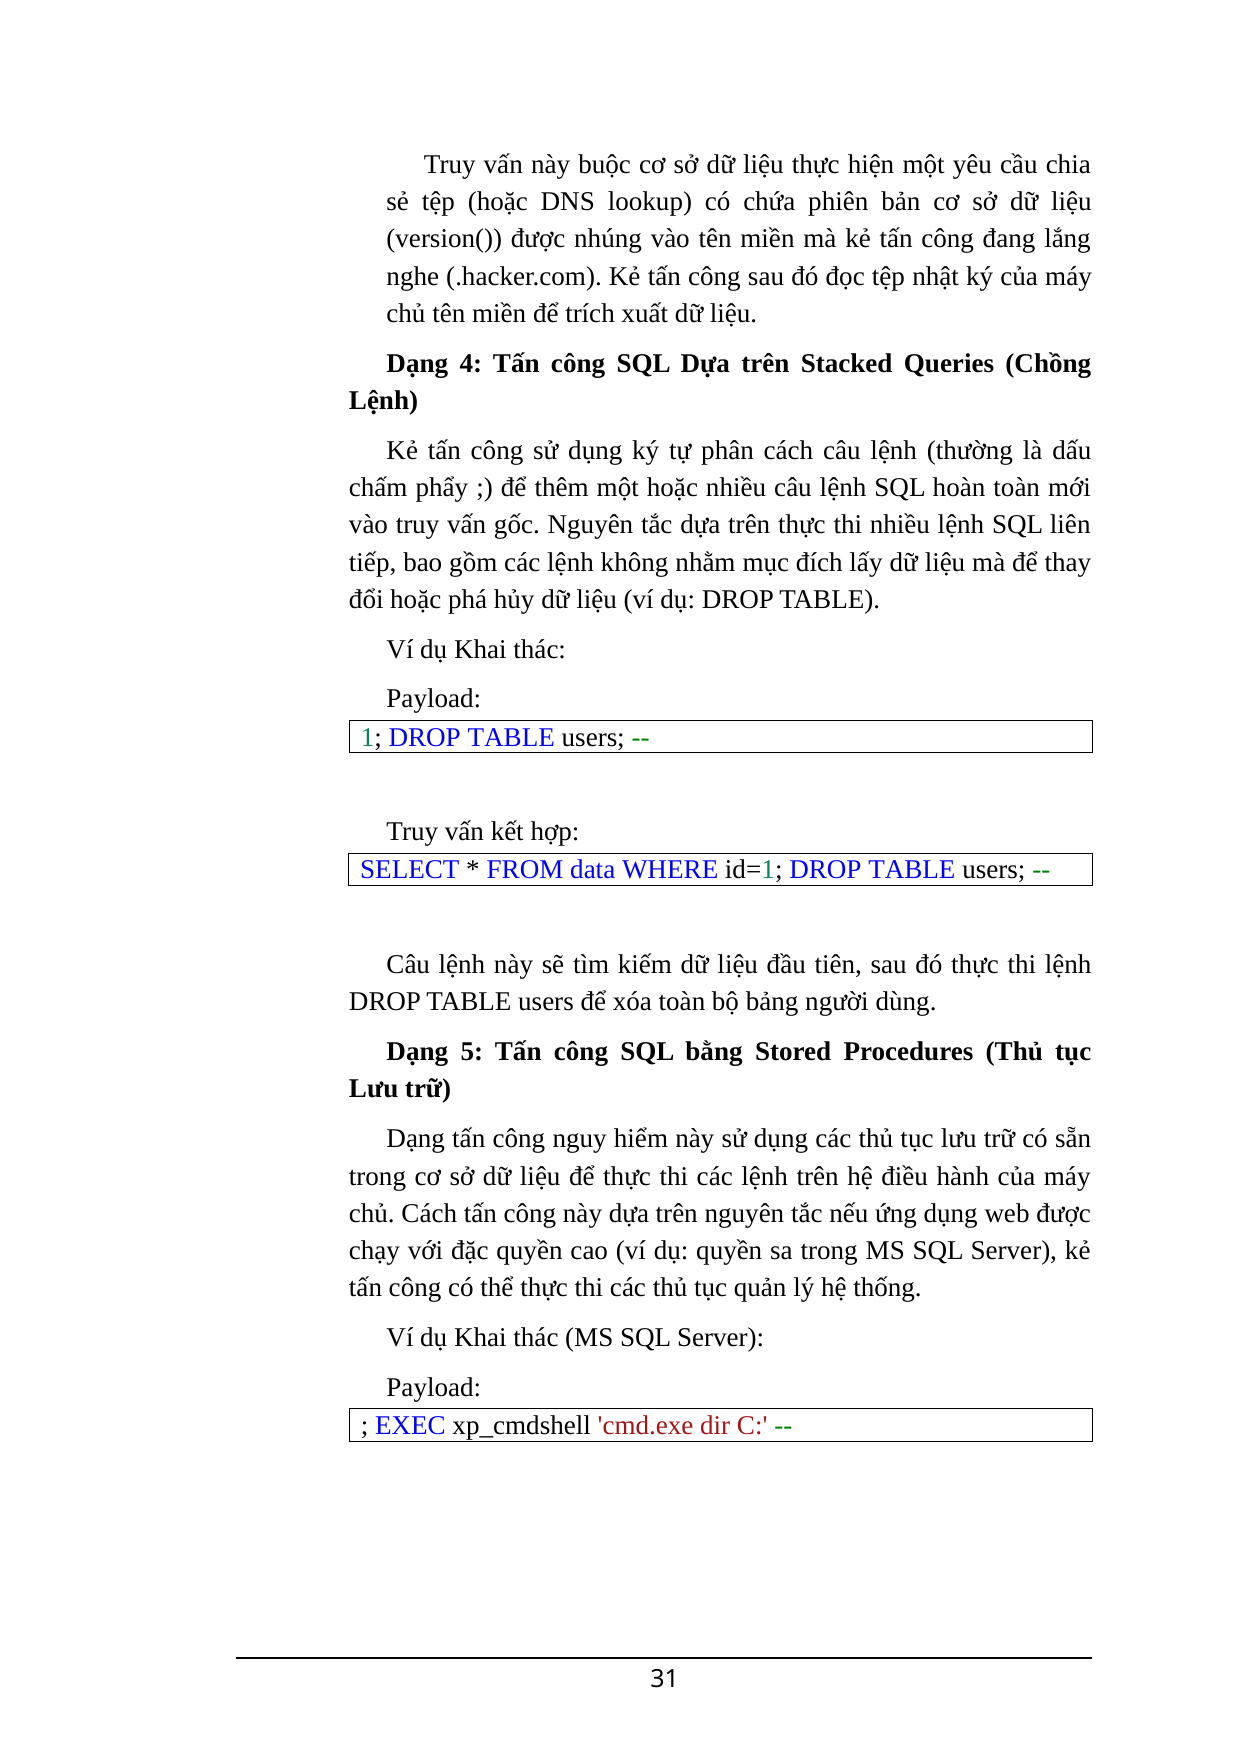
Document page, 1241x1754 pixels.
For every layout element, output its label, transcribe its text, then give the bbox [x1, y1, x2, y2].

text Câu lệnh này sẽ tìm kiếm dữ liệu đầu tiên, sau đó thực thi lệnh DROP TABLE users để xóa toàn bộ bảng người dùng. [349, 948, 1092, 1017]
text Truy vấn này buộc cơ sở dữ liệu thực hiện một yêu cầu chia sẻ tệp (hoặc DNS lookup) có chứa phiên bản cơ sở dữ liệu (version()) được nhúng vào tên miền mà kẻ tấn công đang lắng nghe (.hacker.com). Kẻ tấn công sau đó đọc tệp nhật ký của máy chủ tên miền để trích xuất dữ liệu. [386, 148, 1092, 328]
text Payload: [349, 682, 1092, 714]
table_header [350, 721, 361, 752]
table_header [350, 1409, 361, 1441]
text Payload: [349, 1371, 1092, 1402]
text Truy vấn kết hợp: [349, 815, 1092, 846]
text Dạng tấn công nguy hiểm này sử dụng các thủ tục lưu trữ có sẵn trong cơ sở dữ liệu để thực thi các lệnh trên hệ điều hành của máy chủ. Cách tấn công này dựa trên nguyên tắc nếu ứng dụng web được chạy với đặc quyền cao (ví dụ: quyền sa trong MS SQL Server), kẻ tấn công có thể thực thi các thủ tục quản lý hệ thống. [349, 1122, 1092, 1303]
text Dạng 5: Tấn công SQL bằng Stored Procedures (Thủ tục Lưu trữ) [349, 1035, 1092, 1104]
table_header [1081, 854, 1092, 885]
text Ví dụ Khai thác (MS SQL Server): [349, 1321, 1092, 1352]
text Dạng 4: Tấn công SQL Dựa trên Stacked Queries (Chồng Lệnh) [349, 347, 1092, 415]
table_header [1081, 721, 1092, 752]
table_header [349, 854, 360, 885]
text Kẻ tấn công sử dụng ký tự phân cách câu lệnh (thường là dấu chấm phẩy ;) để thêm một hoặc nhiều câu lệnh SQL hoàn toàn mới vào truy vấn gốc. Nguyên tắc dựa trên thực thi nhiều lệnh SQL liên tiếp, bao gồm các lệnh không nhằm mục đích lấy dữ liệu mà để thay đổi hoặc phá hủy dữ liệu (ví dụ: DROP TABLE). [349, 434, 1092, 614]
text Ví dụ Khai thác: [349, 633, 1092, 664]
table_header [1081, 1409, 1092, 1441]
